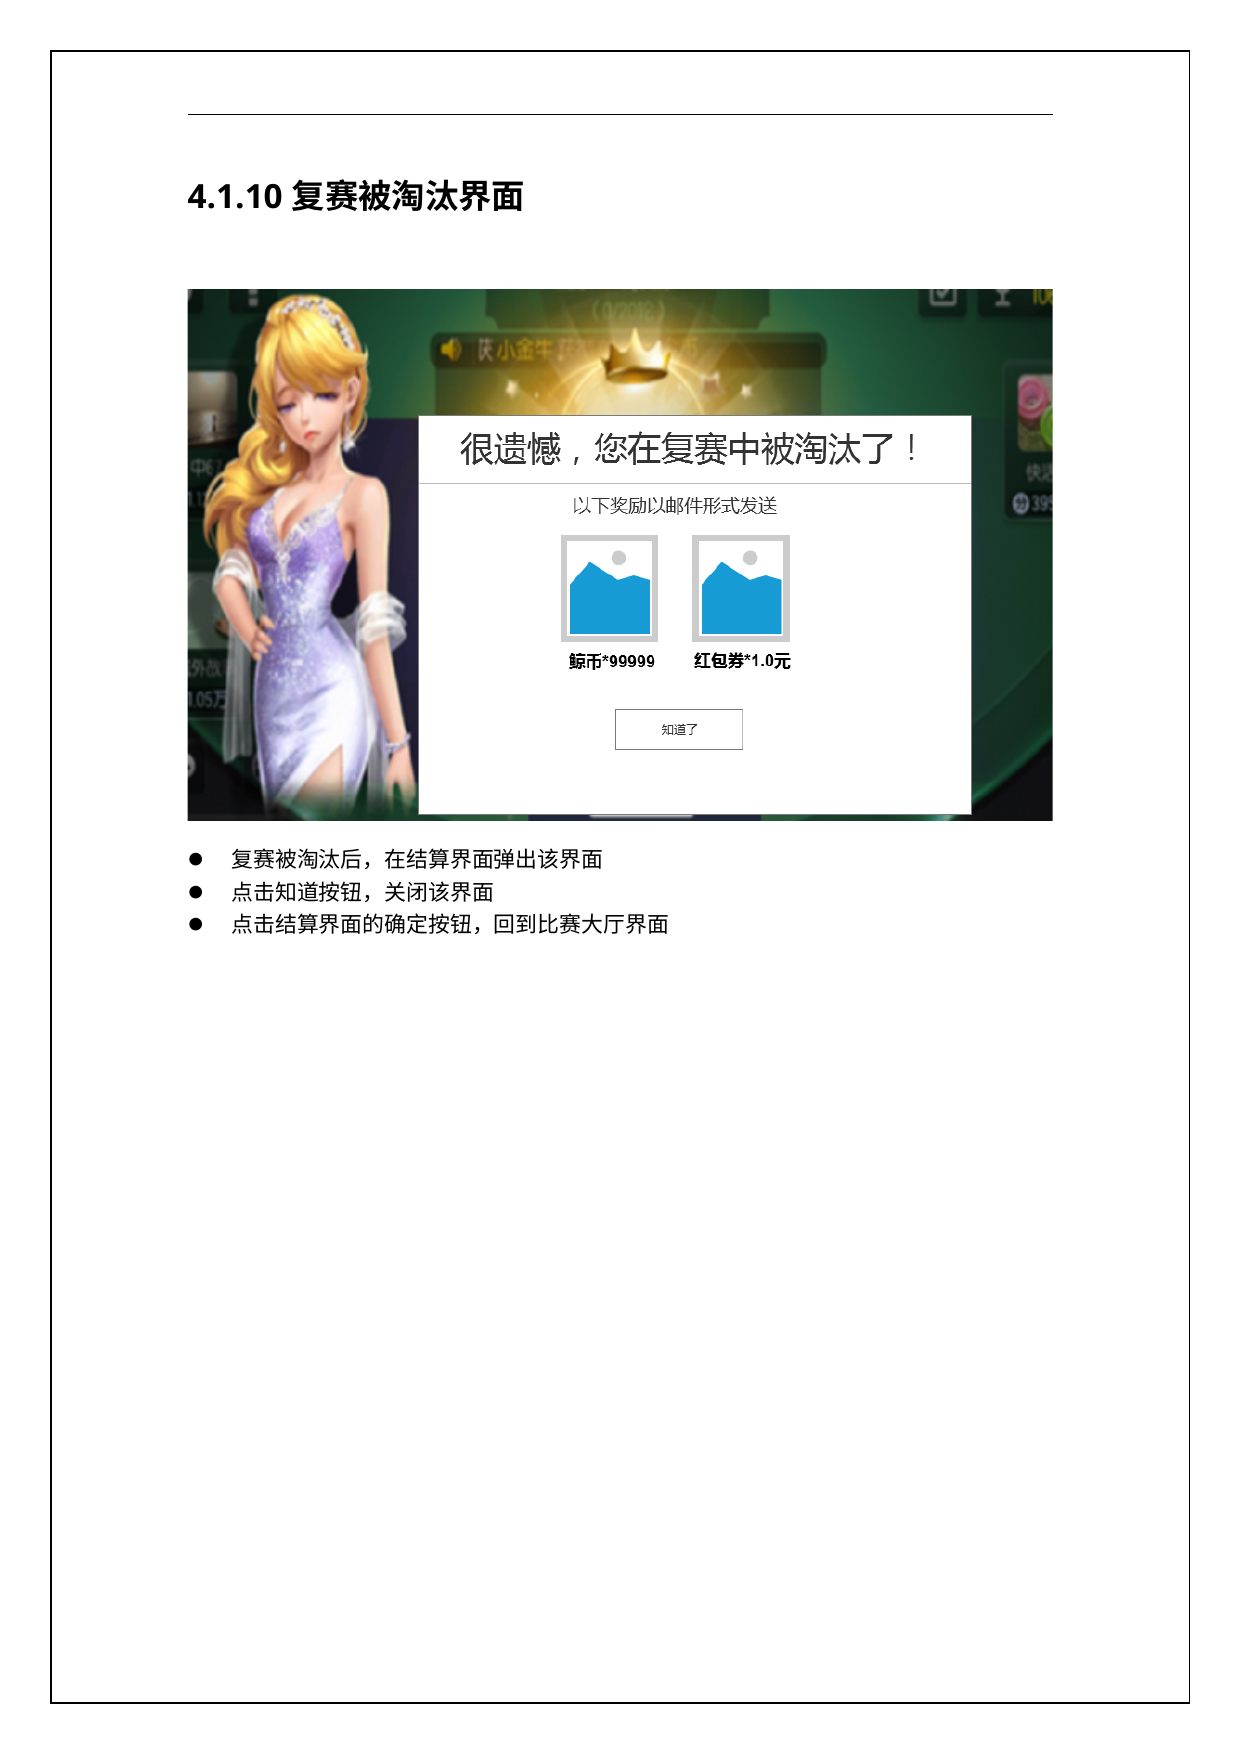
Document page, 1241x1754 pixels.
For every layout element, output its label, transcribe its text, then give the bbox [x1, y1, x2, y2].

list 点击知道按钮，关闭该界面 [187, 874, 1053, 907]
picture [187, 289, 1053, 821]
subtitle 4.1.10 复赛被淘汰界面 [187, 162, 1053, 227]
list 点击结算界面的确定按钮，回到比赛大厅界面 [187, 907, 1053, 939]
list 复赛被淘汰后，在结算界面弹出该界面 [187, 842, 1053, 874]
